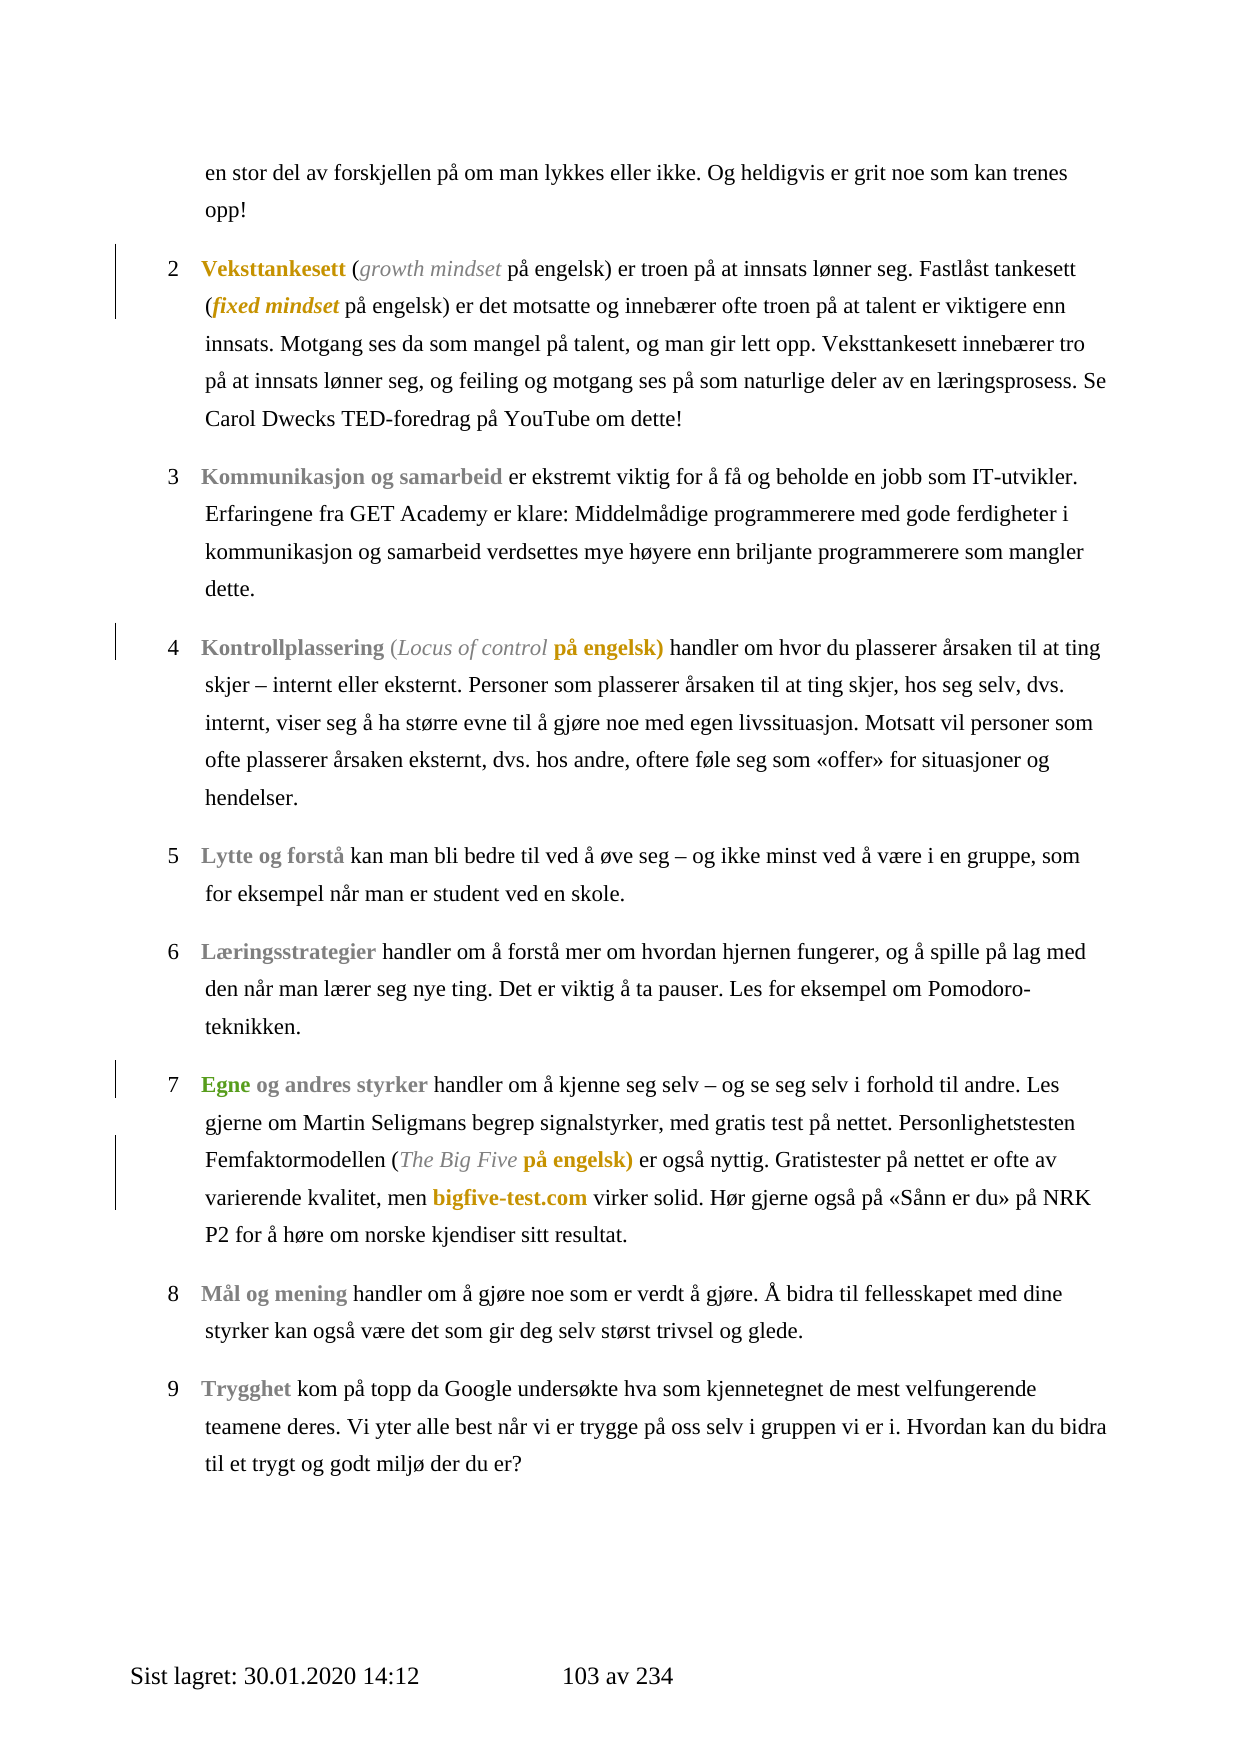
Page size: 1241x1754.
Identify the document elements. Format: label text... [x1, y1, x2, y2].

text 6 Læringsstrategier handler om å forstå mer om hvordan hjernen fungerer, og å spille på lag med den når man lærer seg nye ting. Det er viktig å ta pauser. Les for eksempel om Pomodoro-teknikken. [167, 927, 1110, 1039]
text 5 Lytte og forstå kan man bli bedre til ved å øve seg – og ikke minst ved å være i en gruppe, som for eksempel når man er student ved en skole. [167, 831, 1110, 906]
text 8 Mål og mening handler om å gjøre noe som er verdt å gjøre. Å bidra til fellesskapet med dine styrker kan også være det som gir deg selv størst trivsel og glede. [167, 1268, 1110, 1343]
text 3 Kommunikasjon og samarbeid er ekstremt viktig for å få og beholde en jobb som IT-utvikler. Erfaringene fra GET Academy er klare: Middelmådige programmerere med gode ferdigheter i kommunikasjon og samarbeid verdsettes mye høyere enn briljante programmerere som mangler dette. [167, 452, 1110, 602]
text 7 Egne og andres styrker handler om å kjenne seg selv – og se seg selv i forhold til andre. Les gjerne om Martin Seligmans begrep signalstyrker, med gratis test på nettet. Personlighetstesten Femfaktormodellen (The Big Five på engelsk) er også nyttig. Gratistester på nettet er ofte av varierende kvalitet, men bigfive-test.com virker solid. Hør gjerne også på «Sånn er du» på NRK P2 for å høre om norske kjendiser sitt resultat. [167, 1060, 1110, 1248]
text 2 Veksttankesett (growth mindset på engelsk) er troen på at innsats lønner seg. Fastlåst tankesett (fixed mindset på engelsk) er det motsatte og innebærer ofte troen på at talent er viktigere enn innsats. Motgang ses da som mangel på talent, og man gir lett opp. Veksttankesett innebærer tro på at innsats lønner seg, og feiling og motgang ses på som naturlige deler av en læringsprosess. Se Carol Dwecks TED-foredrag på YouTube om dette! [167, 243, 1110, 431]
text 9 Trygghet kom på topp da Google undersøkte hva som kjennetegnet de mest velfungerende teamene deres. Vi yter alle best når vi er trygge på oss selv i gruppen vi er i. Hvordan kan du bidra til et trygt og godt miljø der du er? [167, 1364, 1110, 1477]
text 4 Kontrollplassering (Locus of control på engelsk) handler om hvor du plasserer årsaken til at ting skjer – internt eller eksternt. Personer som plasserer årsaken til at ting skjer, hos seg selv, dvs. internt, viser seg å ha større evne til å gjøre noe med egen livssituasjon. Motsatt vil personer som ofte plasserer årsaken eksternt, dvs. hos andre, oftere føle seg som «offer» for situasjoner og hendelser. [167, 623, 1110, 810]
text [167, 148, 1110, 223]
